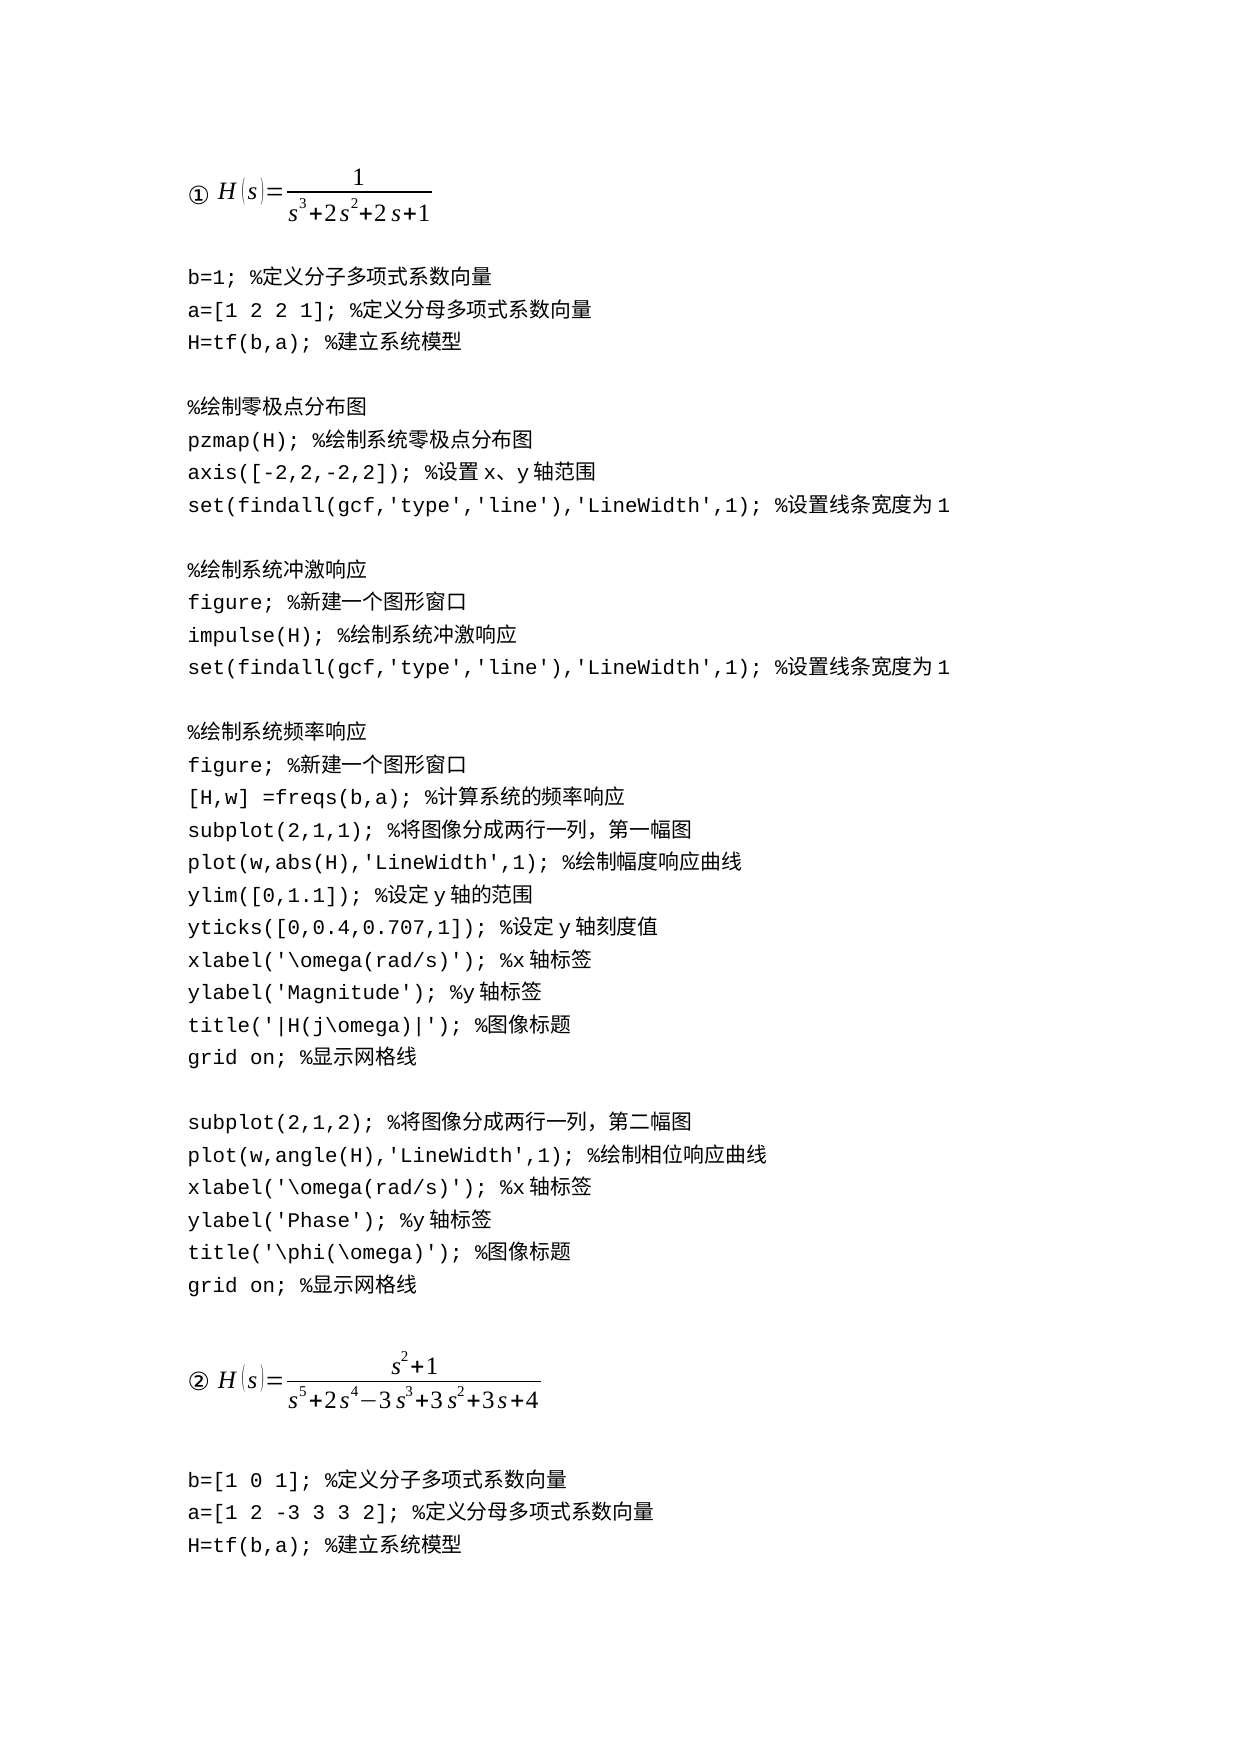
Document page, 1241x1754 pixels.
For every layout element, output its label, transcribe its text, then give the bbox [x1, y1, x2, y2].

text impulse(H); %绘制系统冲激响应 [187, 617, 1053, 649]
text subplot(2,1,2); %将图像分成两行一列，第二幅图 [187, 1104, 1053, 1137]
text ylabel('Phase'); %y轴标签 [187, 1202, 1053, 1234]
text figure; %新建一个图形窗口 [187, 747, 1053, 779]
text xlabel('\omega(rad/s)'); %x轴标签 [187, 942, 1053, 974]
text set(findall(gcf,'type','line'),'LineWidth',1); %设置线条宽度为1 [187, 487, 1053, 519]
text xlabel('\omega(rad/s)'); %x轴标签 [187, 1169, 1053, 1202]
text yticks([0,0.4,0.707,1]); %设定y轴刻度值 [187, 909, 1053, 942]
text b=[1 0 1]; %定义分子多项式系数向量 [187, 1462, 1053, 1494]
text title('|H(j\omega)|'); %图像标题 [187, 1007, 1053, 1039]
text subplot(2,1,1); %将图像分成两行一列，第一幅图 [187, 812, 1053, 844]
text a=[1 2 2 1]; %定义分母多项式系数向量 [187, 292, 1053, 324]
text H=tf(b,a); %建立系统模型 [187, 324, 1053, 357]
text grid on; %显示网格线 [187, 1267, 1053, 1299]
text H=tf(b,a); %建立系统模型 [187, 1527, 1053, 1559]
text title('\phi(\omega)'); %图像标题 [187, 1234, 1053, 1267]
text plot(w,abs(H),'LineWidth',1); %绘制幅度响应曲线 [187, 844, 1053, 877]
text set(findall(gcf,'type','line'),'LineWidth',1); %设置线条宽度为1 [187, 649, 1053, 682]
text ② [187, 1332, 1053, 1429]
text grid on; %显示网格线 [187, 1039, 1053, 1072]
text %绘制系统频率响应 [187, 714, 1053, 747]
text %绘制系统冲激响应 [187, 552, 1053, 584]
text b=1; %定义分子多项式系数向量 [187, 259, 1053, 292]
text pzmap(H); %绘制系统零极点分布图 [187, 422, 1053, 454]
text figure; %新建一个图形窗口 [187, 584, 1053, 617]
text [H,w] =freqs(b,a); %计算系统的频率响应 [187, 779, 1053, 812]
text ylim([0,1.1]); %设定y轴的范围 [187, 877, 1053, 909]
text a=[1 2 -3 3 3 2]; %定义分母多项式系数向量 [187, 1494, 1053, 1527]
text axis([-2,2,-2,2]); %设置x、y轴范围 [187, 454, 1053, 487]
text ylabel('Magnitude'); %y轴标签 [187, 974, 1053, 1007]
text %绘制零极点分布图 [187, 389, 1053, 422]
text plot(w,angle(H),'LineWidth',1); %绘制相位响应曲线 [187, 1137, 1053, 1169]
text ① [187, 162, 1053, 227]
